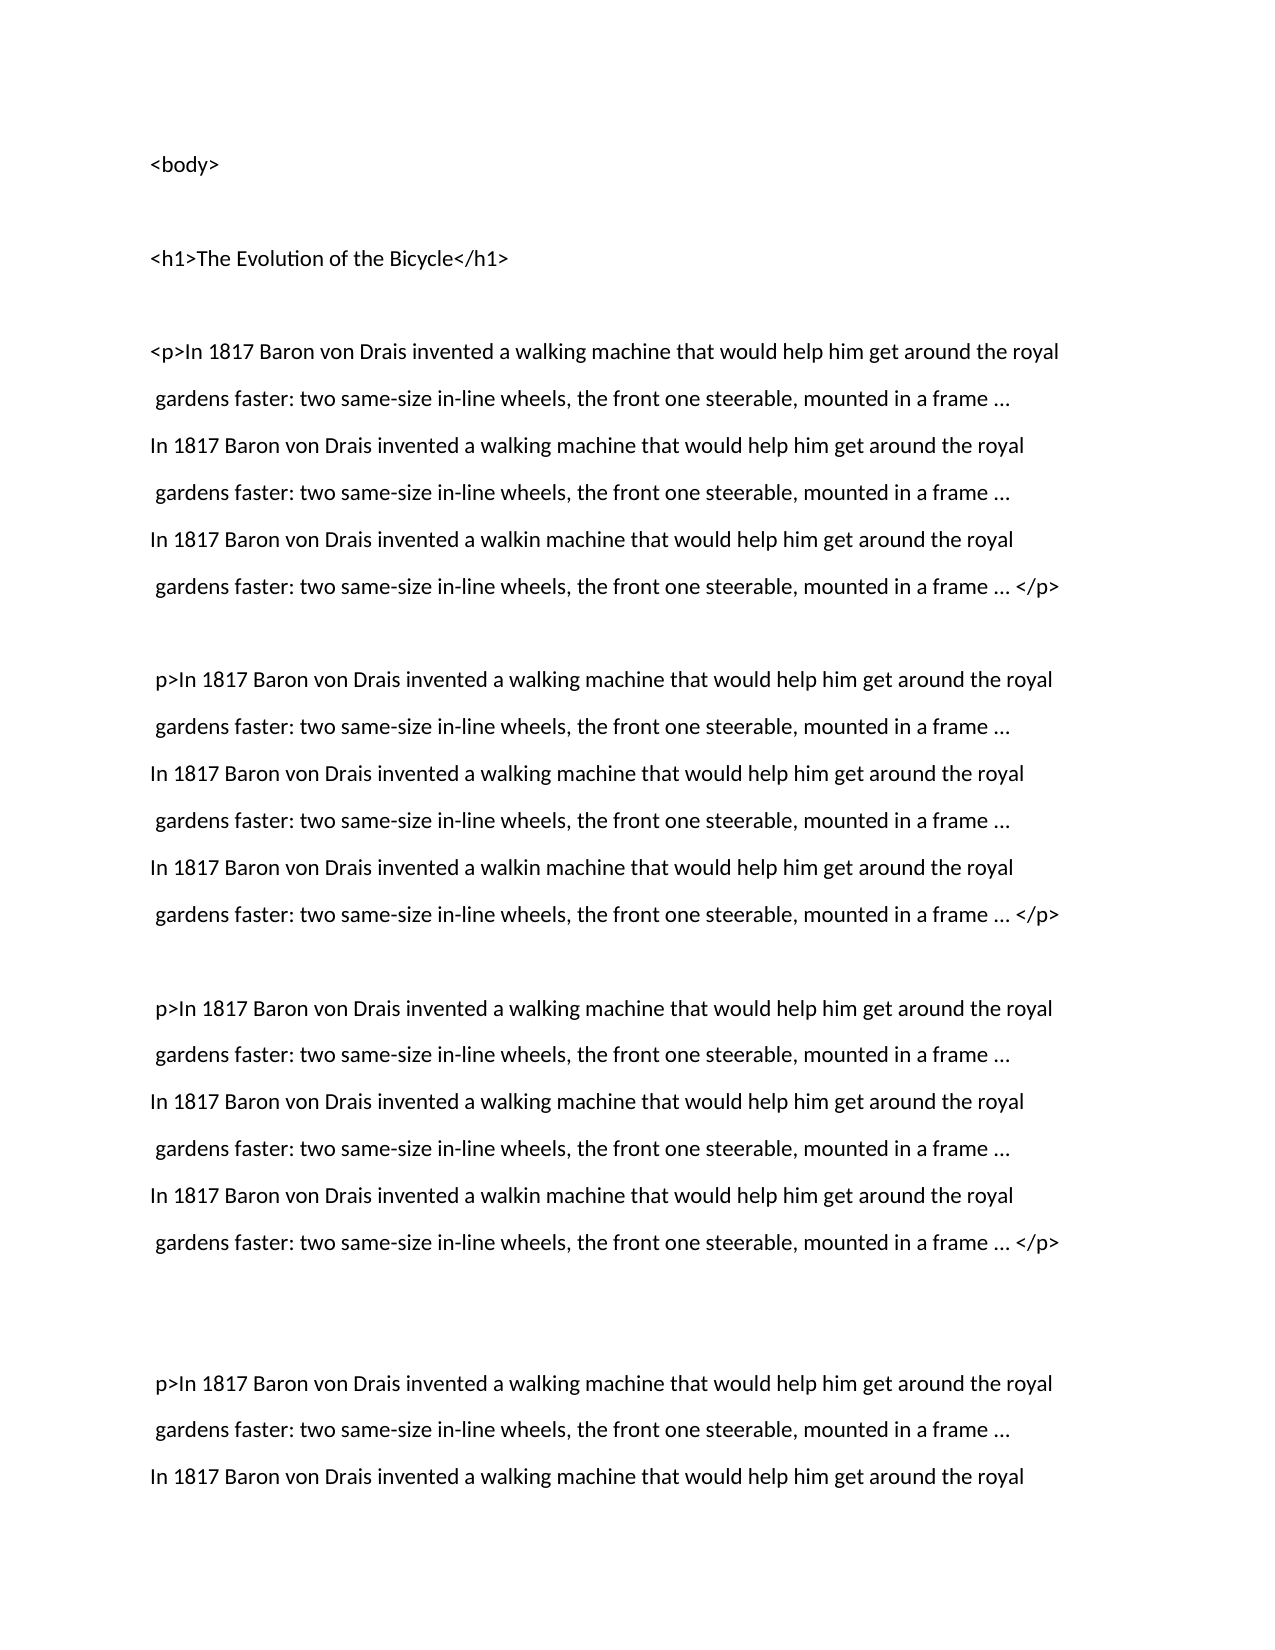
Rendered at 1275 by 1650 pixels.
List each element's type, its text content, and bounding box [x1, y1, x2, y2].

text gardens faster: two same-size in-line wheels, the front one steerable, mounted in a frame ... </p> [150, 900, 1125, 928]
text gardens faster: two same-size in-line wheels, the front one steerable, mounted in a frame ... [150, 712, 1125, 741]
text In 1817 Baron von Drais invented a walking machine that would help him get around the royal [150, 1087, 1125, 1116]
text gardens faster: two same-size in-line wheels, the front one steerable, mounted in a frame ... </p> [150, 572, 1125, 600]
text In 1817 Baron von Drais invented a walking machine that would help him get around the royal [150, 431, 1125, 459]
text <body> [150, 150, 1125, 178]
text gardens faster: two same-size in-line wheels, the front one steerable, mounted in a frame ... [150, 478, 1125, 506]
text In 1817 Baron von Drais invented a walking machine that would help him get around the royal [150, 1462, 1125, 1491]
text gardens faster: two same-size in-line wheels, the front one steerable, mounted in a frame ... [150, 384, 1125, 412]
text <h1>The Evolution of the Bicycle</h1> [150, 244, 1125, 272]
text In 1817 Baron von Drais invented a walkin machine that would help him get around the royal [150, 525, 1125, 553]
text In 1817 Baron von Drais invented a walkin machine that would help him get around the royal [150, 853, 1125, 881]
text <p>In 1817 Baron von Drais invented a walking machine that would help him get around the royal [150, 337, 1125, 366]
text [150, 1416, 1125, 1444]
text gardens faster: two same-size in-line wheels, the front one steerable, mounted in a frame ... [150, 1041, 1125, 1069]
text p>In 1817 Baron von Drais invented a walking machine that would help him get around the royal [150, 666, 1125, 694]
text In 1817 Baron von Drais invented a walking machine that would help him get around the royal [150, 759, 1125, 787]
text In 1817 Baron von Drais invented a walkin machine that would help him get around the royal [150, 1181, 1125, 1209]
text p>In 1817 Baron von Drais invented a walking machine that would help him get around the royal [150, 1369, 1125, 1397]
text gardens faster: two same-size in-line wheels, the front one steerable, mounted in a frame ... [150, 1134, 1125, 1162]
text gardens faster: two same-size in-line wheels, the front one steerable, mounted in a frame ... [150, 806, 1125, 834]
text gardens faster: two same-size in-line wheels, the front one steerable, mounted in a frame ... </p> [150, 1228, 1125, 1256]
text p>In 1817 Baron von Drais invented a walking machine that would help him get around the royal [150, 994, 1125, 1022]
